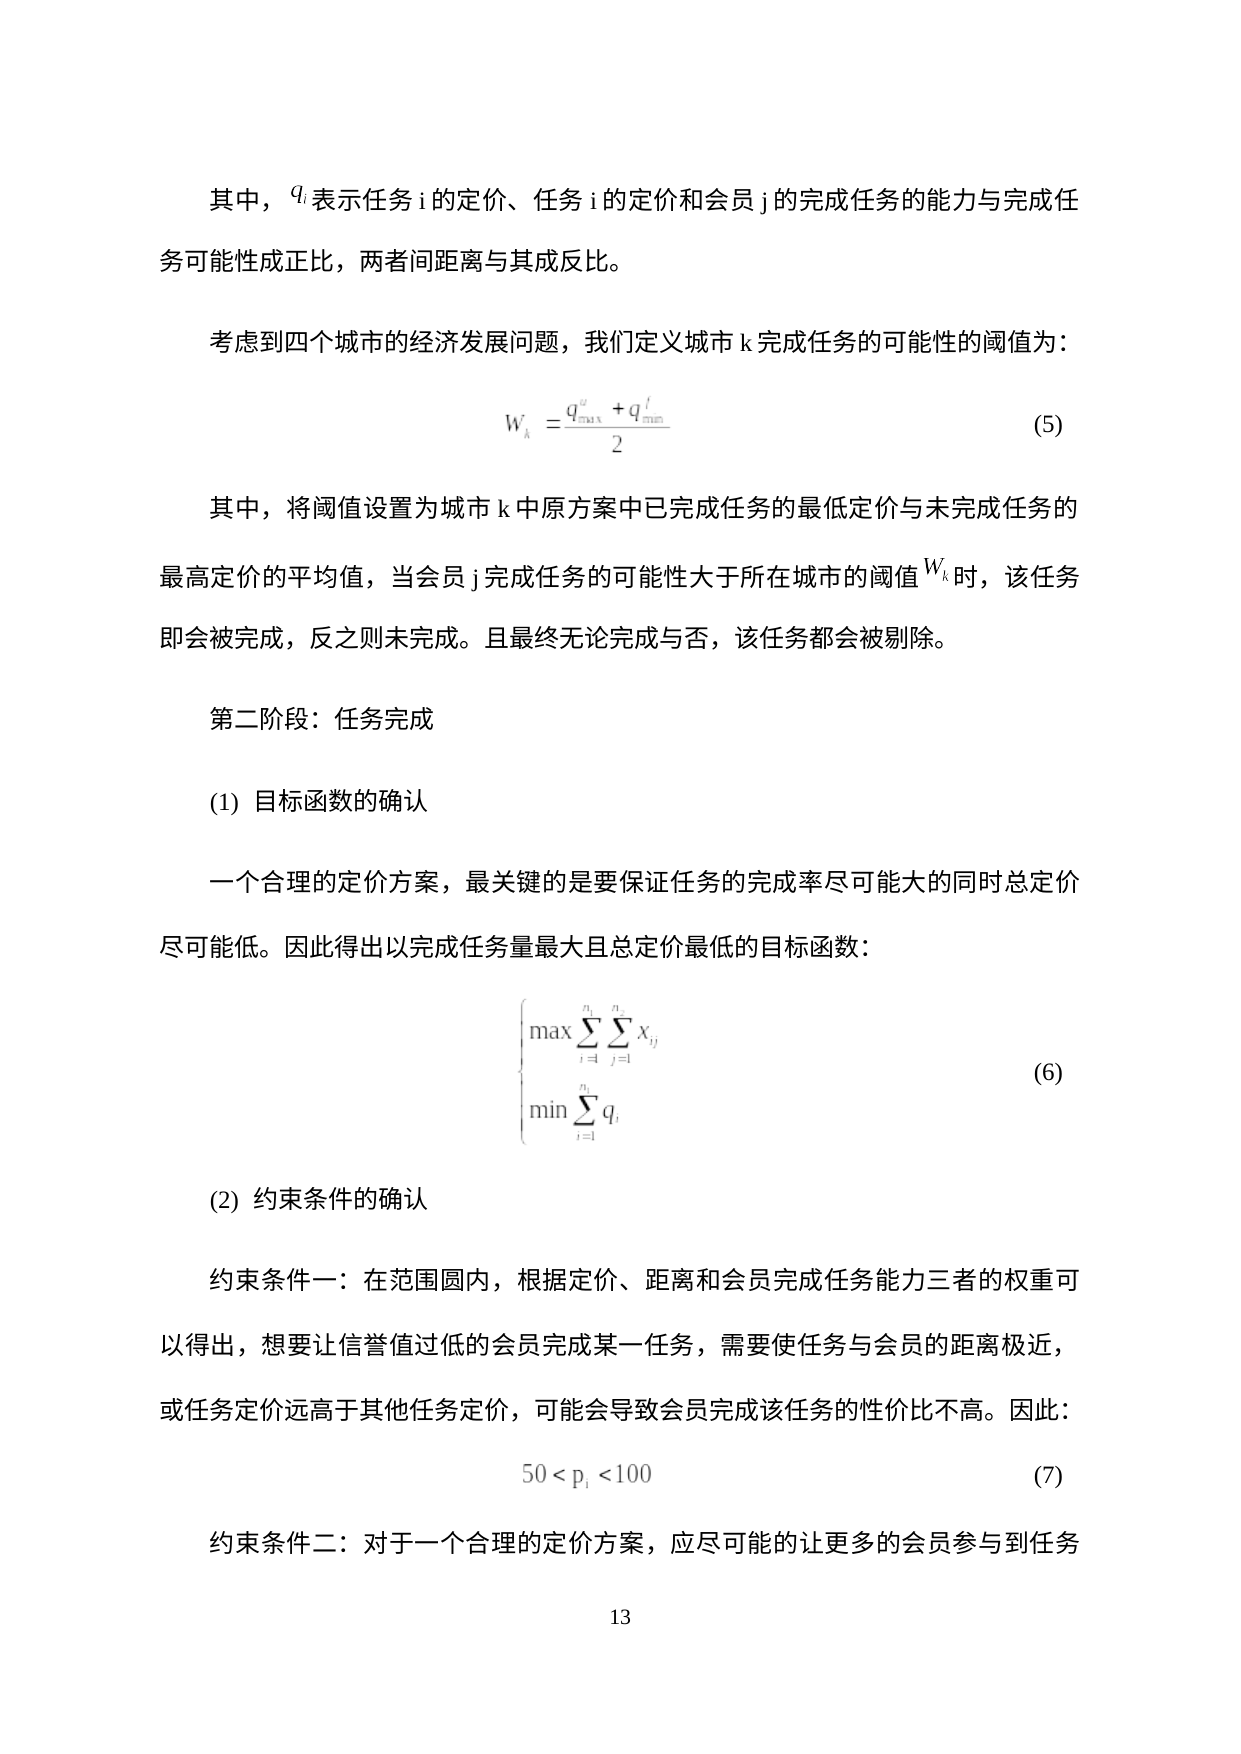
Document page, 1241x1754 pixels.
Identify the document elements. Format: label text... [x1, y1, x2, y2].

text 约束条件一：在范围圆内，根据定价、距离和会员完成任务能力三者的权重可以得出，想要让信誉值过低的会员完成某一任务，需要使任务与会员的距离极近，或任务定价远高于其他任务定价，可能会导致会员完成该任务的性价比不高。因此： [159, 1246, 1081, 1441]
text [159, 1509, 1081, 1574]
table_header () [1016, 994, 1080, 1148]
text 考虑到四个城市的经济发展问题，我们定义城市k完成任务的可能性的阈值为： [159, 308, 1081, 373]
text 其中，表示任务i的定价、任务i的定价和会员j的完成任务的能力与完成任务可能性成正比，两者间距离与其成反比。 [159, 162, 1081, 292]
table_header [160, 994, 1016, 1148]
table_header [160, 389, 1016, 458]
table_header [160, 1457, 1016, 1493]
text 第二阶段：任务完成 [159, 685, 1081, 750]
table_header () [1016, 389, 1080, 458]
table_header () [1016, 1457, 1080, 1493]
text 一个合理的定价方案，最关键的是要保证任务的完成率尽可能大的同时总定价尽可能低。因此得出以完成任务量最大且总定价最低的目标函数： [159, 848, 1081, 978]
list 约束条件的确认 [209, 1165, 1081, 1230]
list 目标函数的确认 [209, 767, 1081, 832]
text 其中，将阈值设置为城市k中原方案中已完成任务的最低定价与未完成任务的最高定价的平均值，当会员j完成任务的可能性大于所在城市的阈值时，该任务即会被完成，反之则未完成。且最终无论完成与否，该任务都会被剔除。 [159, 474, 1081, 669]
